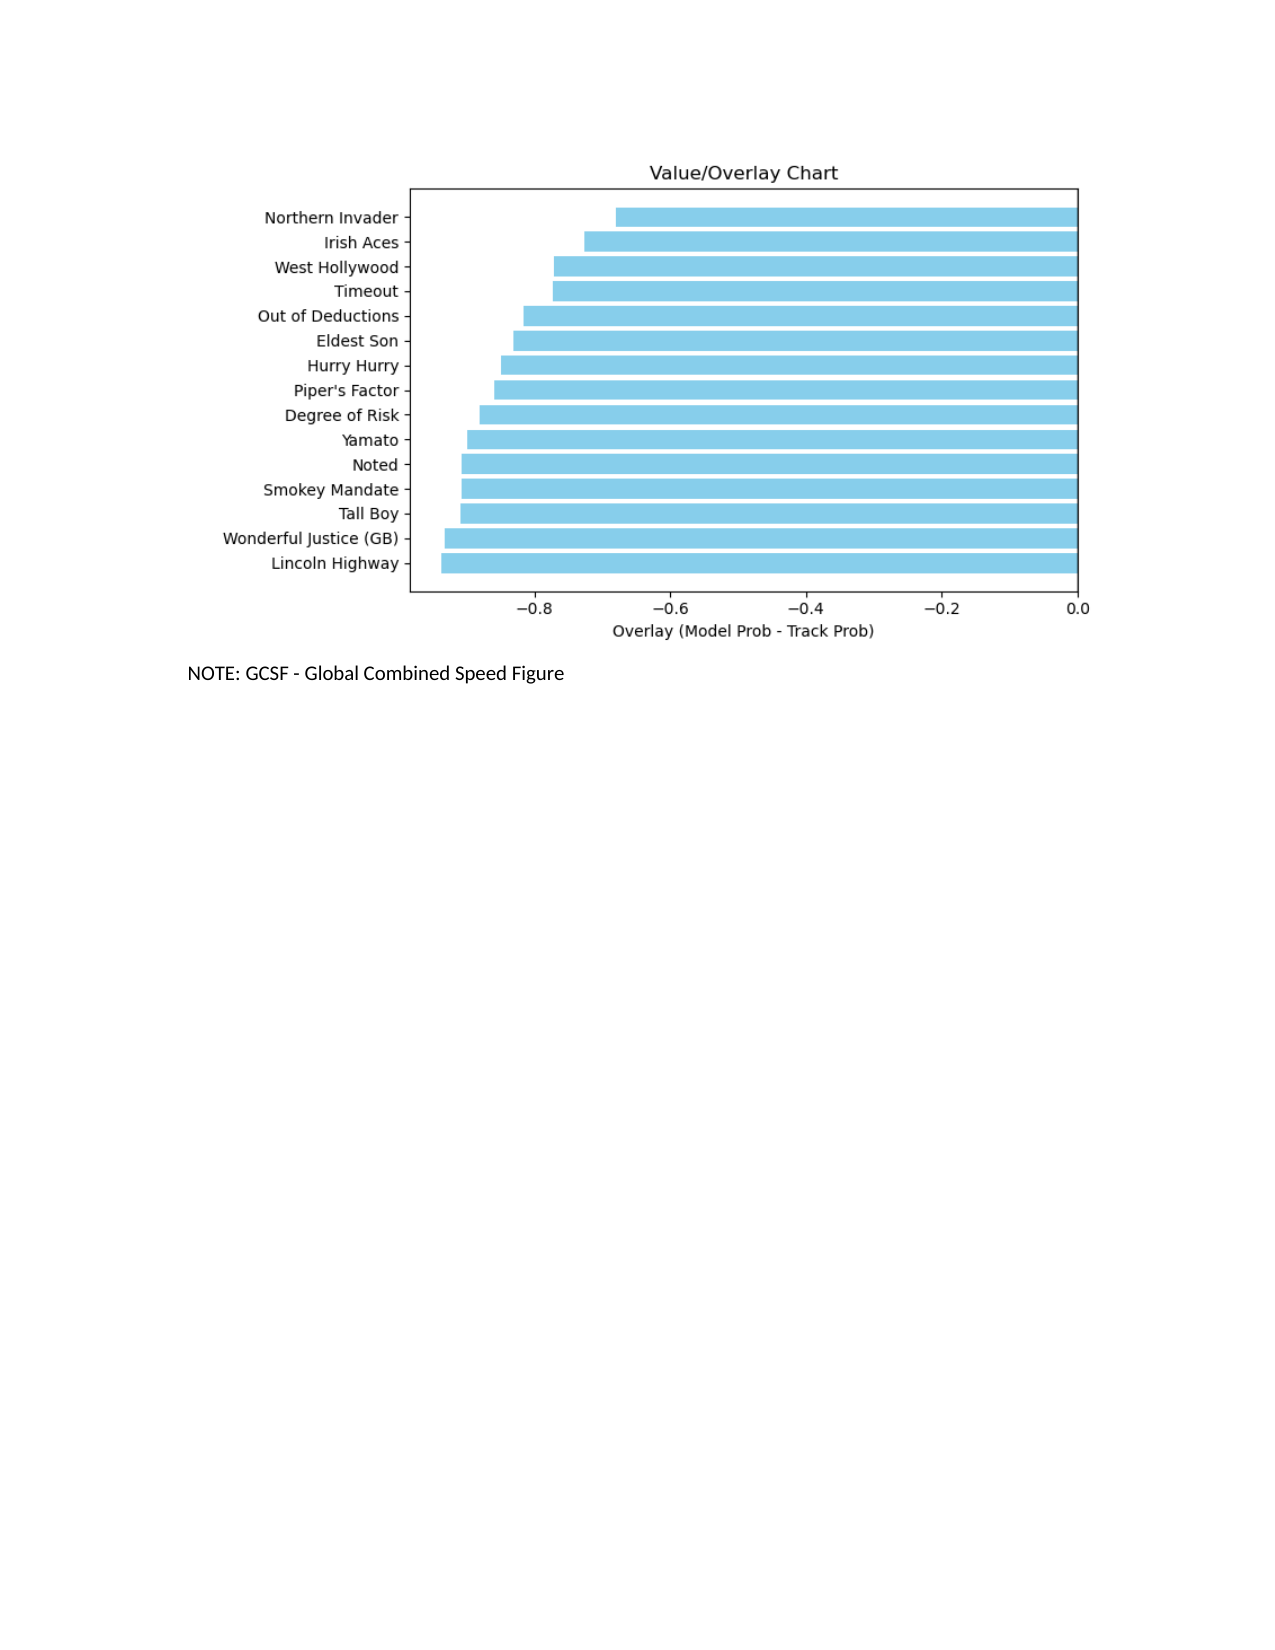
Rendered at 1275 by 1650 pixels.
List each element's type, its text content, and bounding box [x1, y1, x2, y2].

picture [206, 150, 1107, 657]
text NOTE: GCSF - Global Combined Speed Figure [187, 660, 1087, 685]
